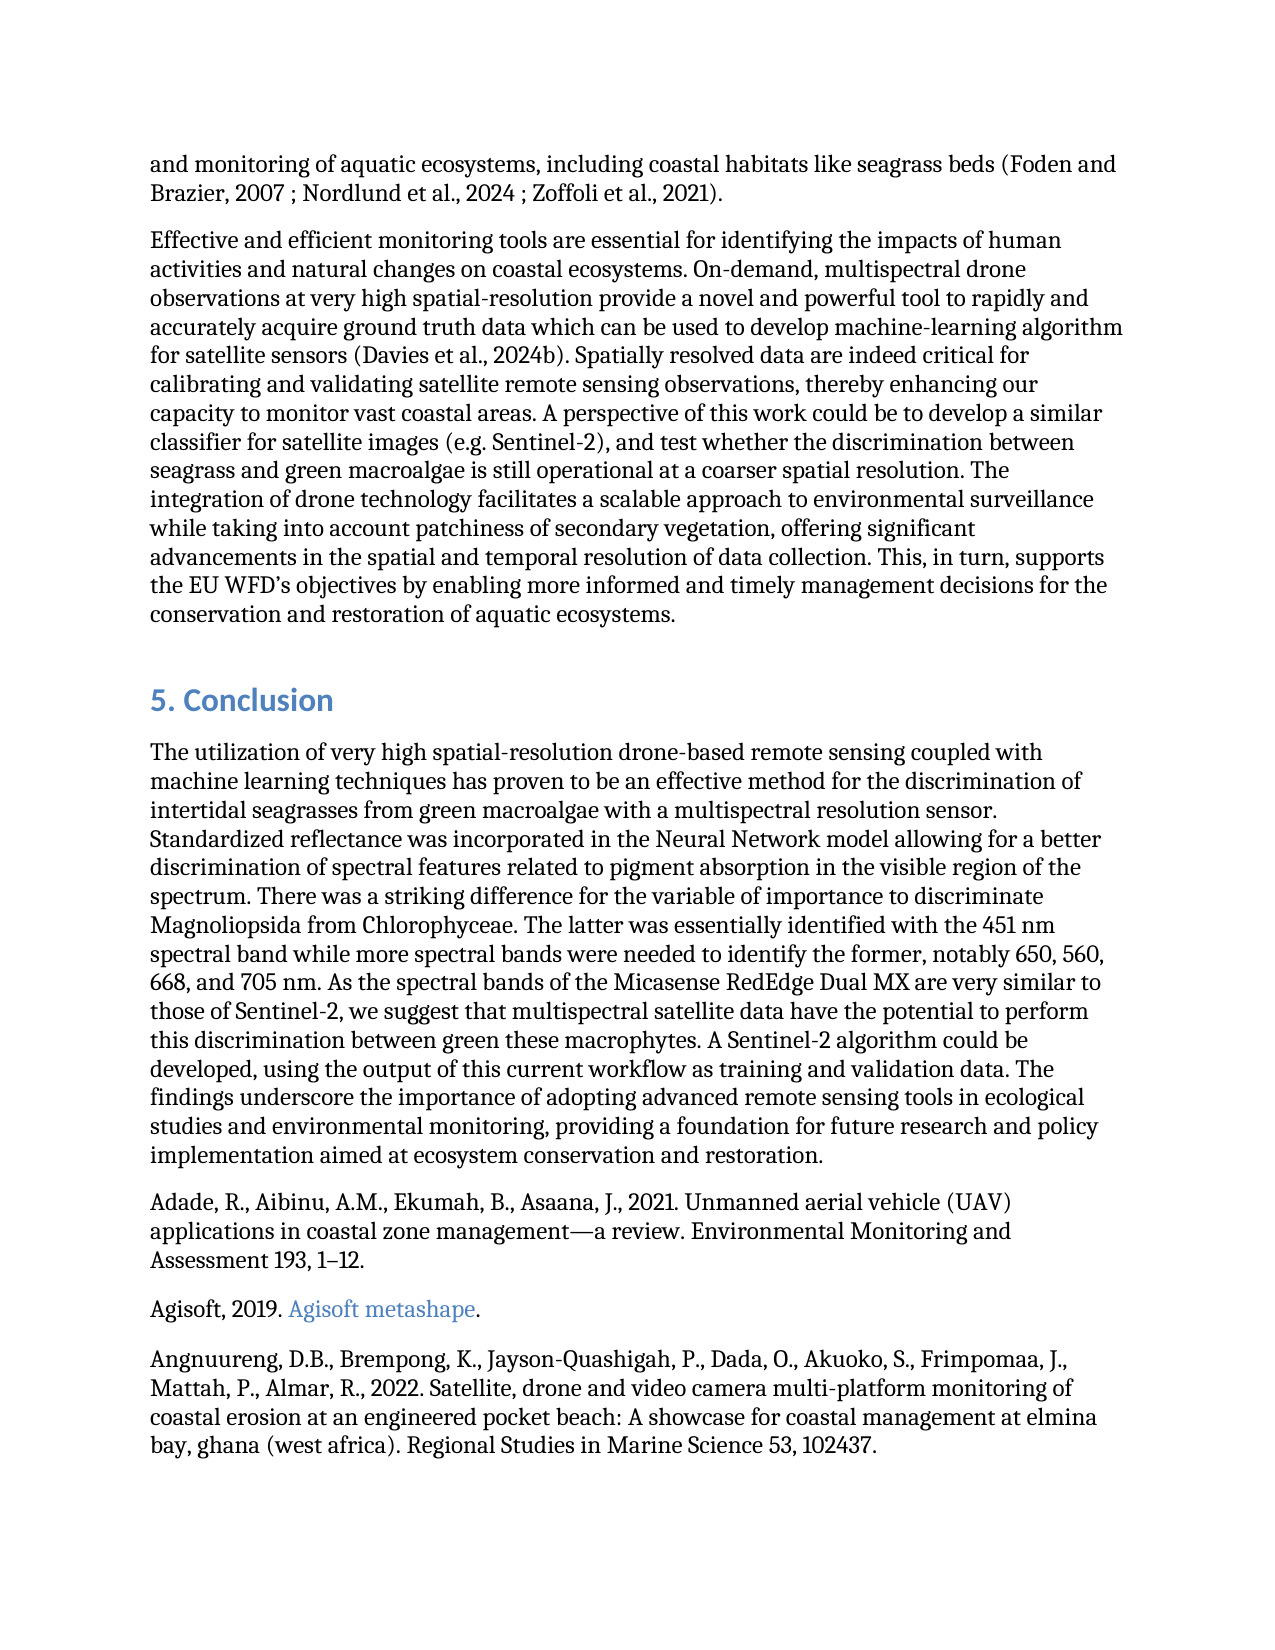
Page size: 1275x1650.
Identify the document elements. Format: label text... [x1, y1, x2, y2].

text The utilization of very high spatial-resolution drone-based remote sensing coupled with machine learning techniques has proven to be an effective method for the discrimination of intertidal seagrasses from green macroalgae with a multispectral resolution sensor. Standardized reflectance was incorporated in the Neural Network model allowing for a better discrimination of spectral features related to pigment absorption in the visible region of the spectrum. There was a striking difference for the variable of importance to discriminate Magnoliopsida from Chlorophyceae. The latter was essentially identified with the 451 nm spectral band while more spectral bands were needed to identify the former, notably 650, 560, 668, and 705 nm. As the spectral bands of the Micasense RedEdge Dual MX are very similar to those of Sentinel-2, we suggest that multispectral satellite data have the potential to perform this discrimination between green these macrophytes. A Sentinel-2 algorithm could be developed, using the output of this current workflow as training and validation data. The findings underscore the importance of adopting advanced remote sensing tools in ecological studies and environmental monitoring, providing a foundation for future research and policy implementation aimed at ecosystem conservation and restoration. [150, 738, 1125, 1169]
text Angnuureng, D.B., Brempong, K., Jayson-Quashigah, P., Dada, O., Akuoko, S., Frimpomaa, J., Mattah, P., Almar, R., 2022. Satellite, drone and video camera multi-platform monitoring of coastal erosion at an engineered pocket beach: A showcase for coastal management at elmina bay, ghana (west africa). Regional Studies in Marine Science 53, 102437. [150, 1345, 1125, 1460]
subtitle 5. Conclusion [150, 679, 1125, 719]
text Agisoft, 2019. Agisoft metashape. [150, 1295, 1125, 1324]
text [150, 150, 1125, 207]
text Adade, R., Aibinu, A.M., Ekumah, B., Asaana, J., 2021. Unmanned aerial vehicle (UAV) applications in coastal zone management—a review. Environmental Monitoring and Assessment 193, 1–12. [150, 1188, 1125, 1274]
text Effective and efficient monitoring tools are essential for identifying the impacts of human activities and natural changes on coastal ecosystems. On-demand, multispectral drone observations at very high spatial-resolution provide a novel and powerful tool to rapidly and accurately acquire ground truth data which can be used to develop machine-learning algorithm for satellite sensors (Davies et al., 2024b). Spatially resolved data are indeed critical for calibrating and validating satellite remote sensing observations, thereby enhancing our capacity to monitor vast coastal areas. A perspective of this work could be to develop a similar classifier for satellite images (e.g. Sentinel-2), and test whether the discrimination between seagrass and green macroalgae is still operational at a coarser spatial resolution. The integration of drone technology facilitates a scalable approach to environmental surveillance while taking into account patchiness of secondary vegetation, offering significant advancements in the spatial and temporal resolution of data collection. This, in turn, supports the EU WFD’s objectives by enabling more informed and timely management decisions for the conservation and restoration of aquatic ecosystems. [150, 226, 1125, 629]
